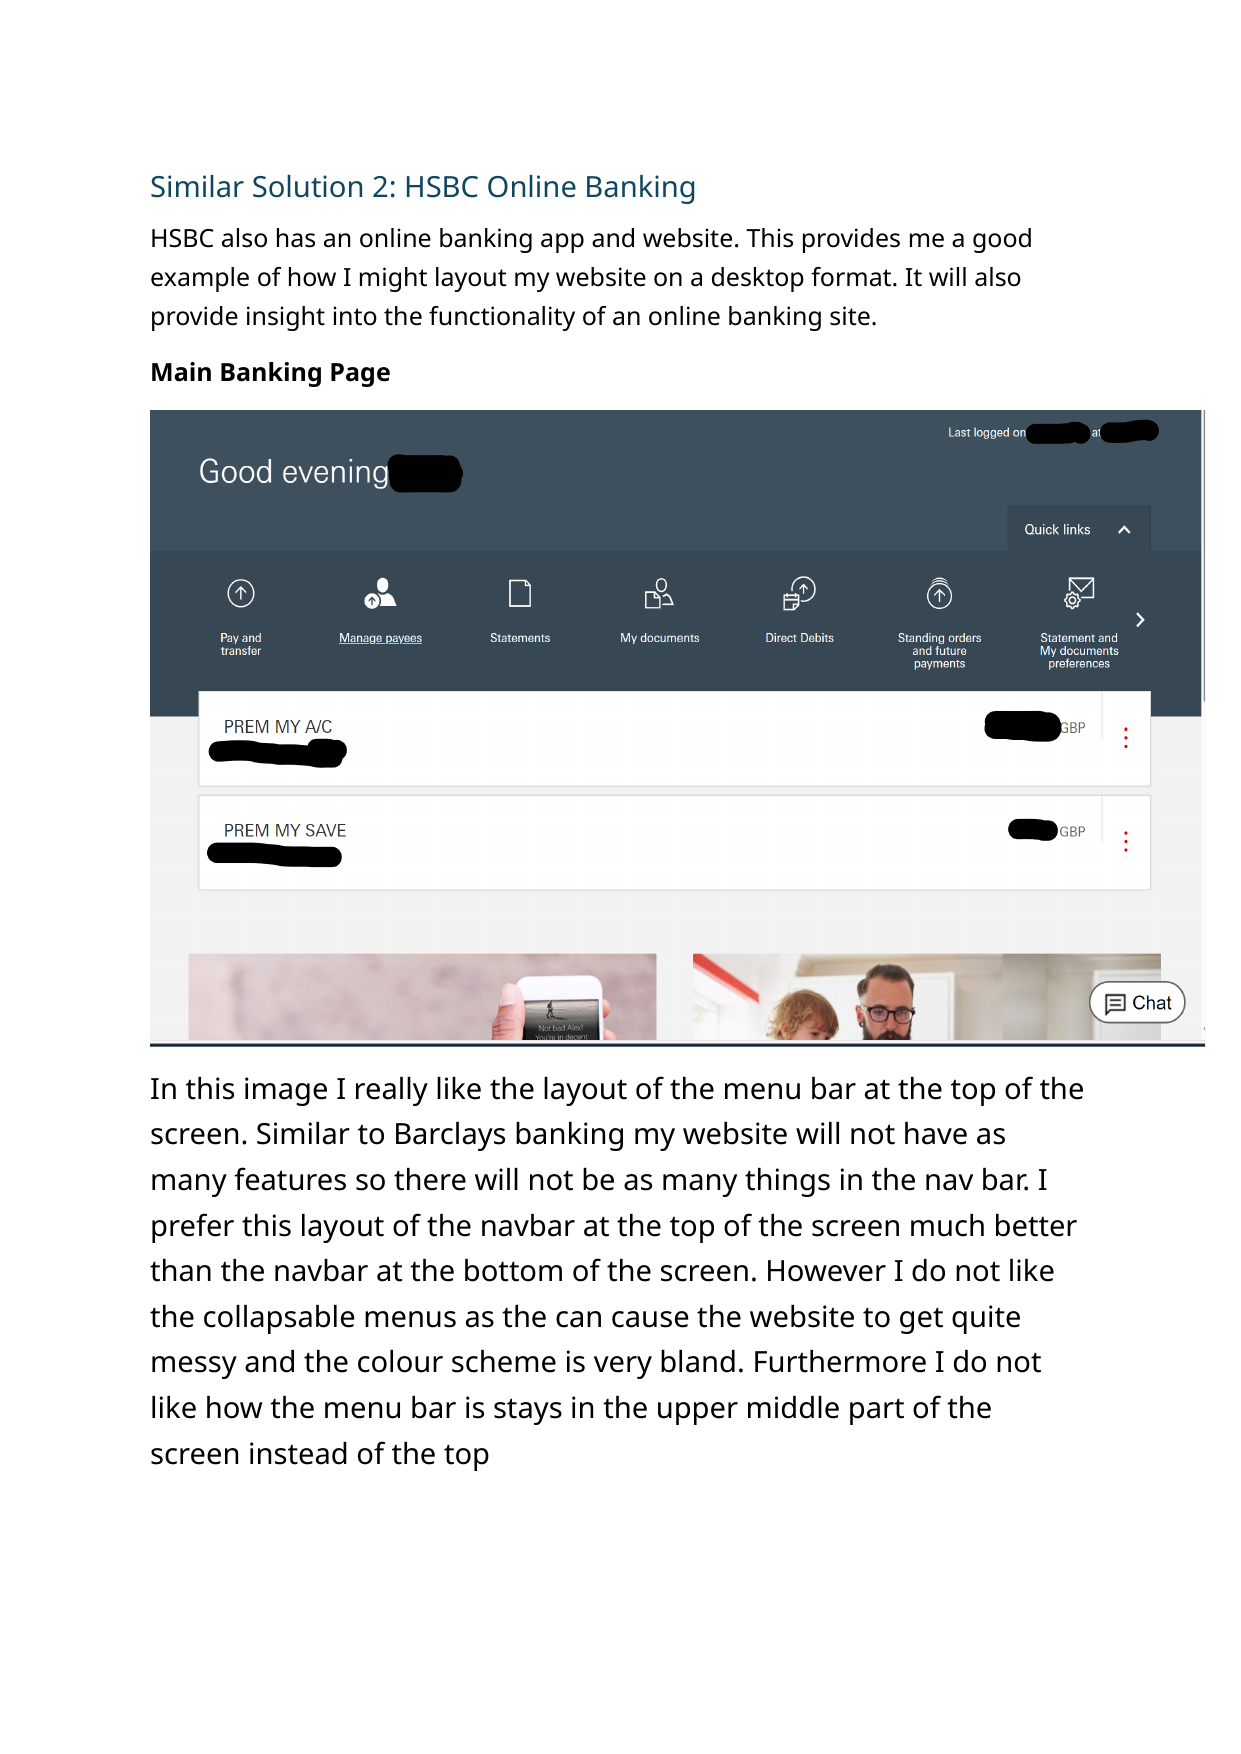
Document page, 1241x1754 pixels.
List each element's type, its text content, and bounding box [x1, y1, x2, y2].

picture [150, 410, 1206, 1047]
subtitle Similar Solution 2: HSBC Online Banking [150, 167, 1090, 206]
text In this image I really like the layout of the menu bar at the top of the screen. Similar to Barclays banking my website will not have as many features so there will not be as many things in the nav bar. I prefer this layout of the navbar at the top of the screen much better than the navbar at the bottom of the screen. However I do not like the collapsable menus as the can cause the website to get quite messy and the colour scheme is very bland. Furthermore I do not like how the menu bar is stays in the upper middle part of the screen instead of the top [150, 1068, 1090, 1473]
text HSBC also has an online banking app and website. This provides me a good example of how I might layout my website on a desktop format. It will also provide insight into the functionality of an online banking site. [150, 221, 1090, 333]
text Main Banking Page [150, 355, 1090, 389]
